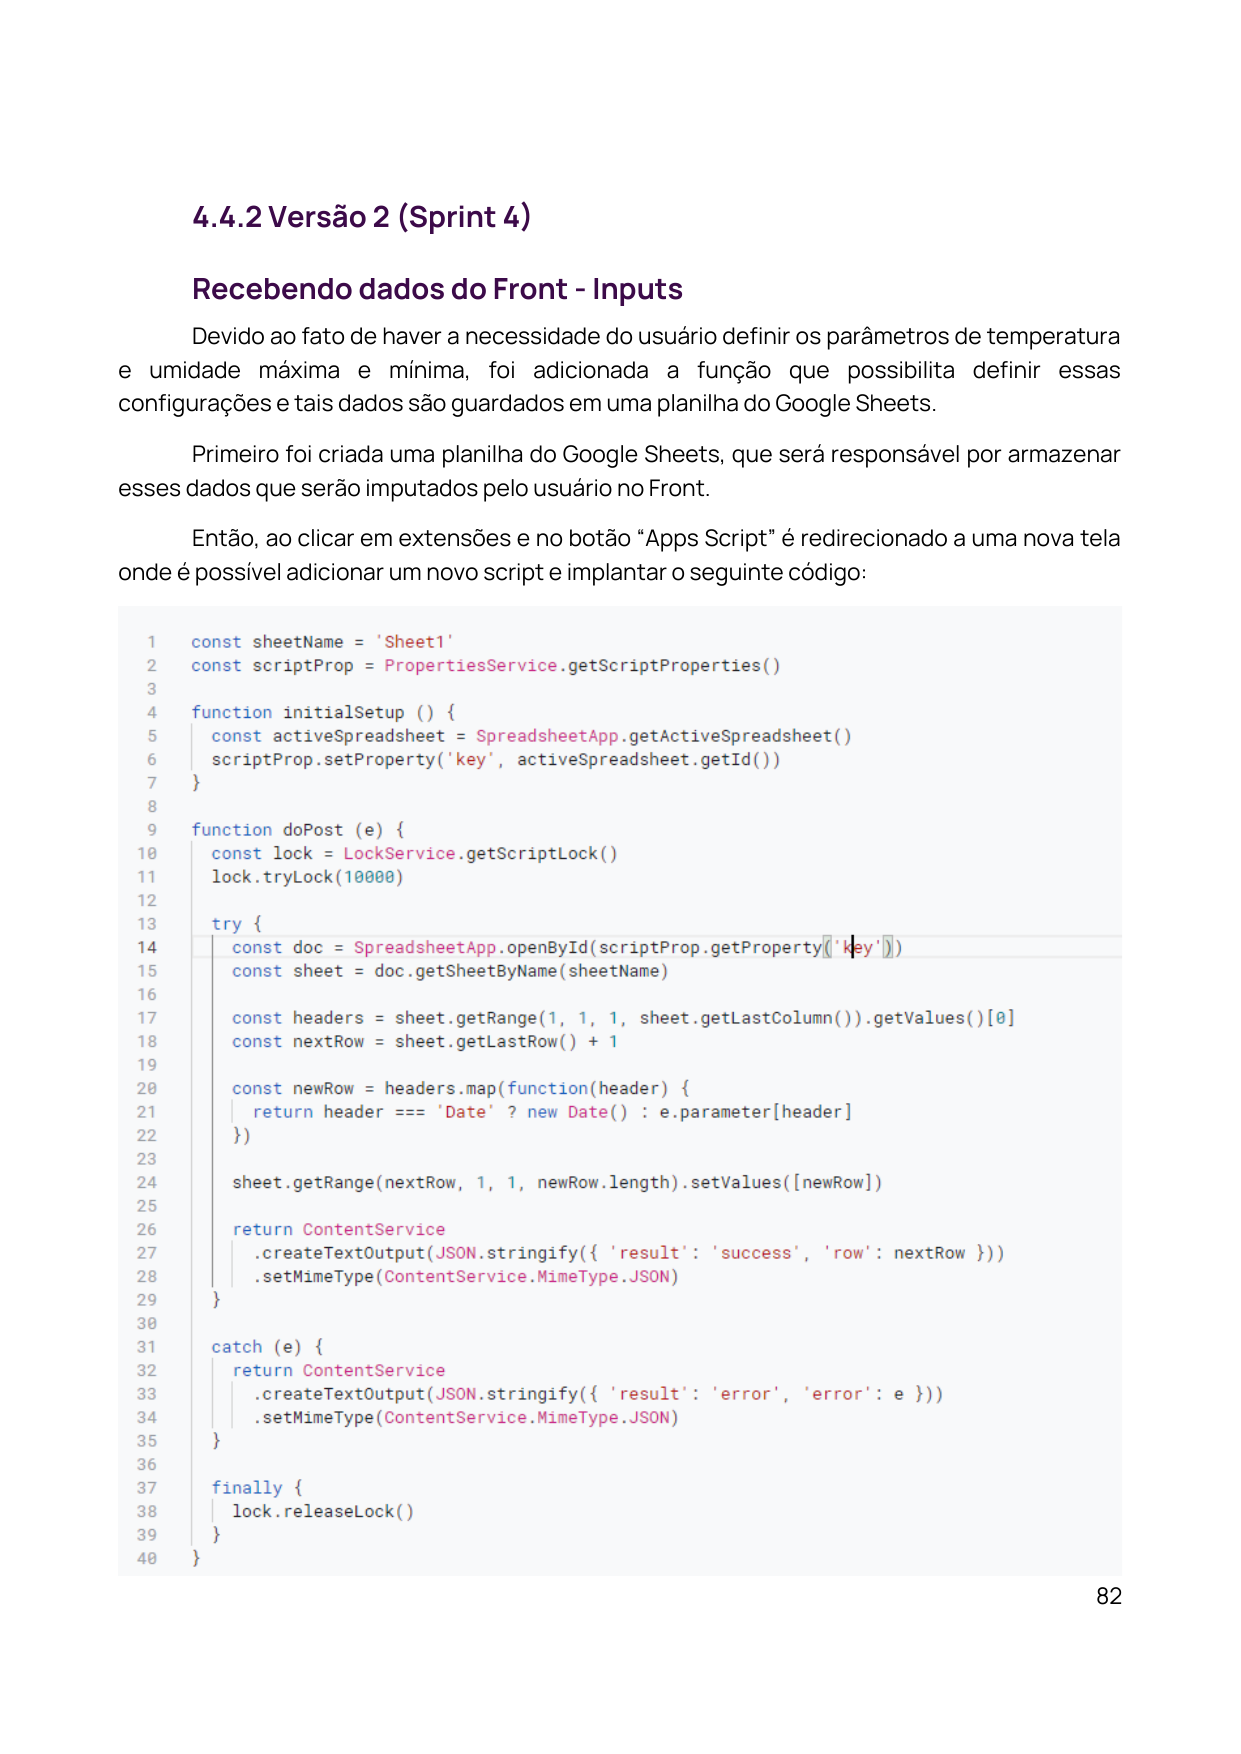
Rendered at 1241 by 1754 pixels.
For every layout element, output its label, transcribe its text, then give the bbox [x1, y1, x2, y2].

subtitle Recebendo dados do Front - Inputs [118, 268, 1122, 308]
text Então, ao clicar em extensões e no botão “Apps Script” é redirecionado a uma nova tela onde é possível adicionar um novo script e implantar o seguinte código: [118, 522, 1122, 587]
subtitle 4.4.2 Versão 2 (Sprint 4) [118, 196, 1122, 236]
text Primeiro foi criada uma planilha do Google Sheets, que será responsável por armazenar esses dados que serão imputados pelo usuário no Front. [118, 438, 1122, 503]
text Devido ao fato de haver a necessidade do usuário definir os parâmetros de temperatura e umidade máxima e mínima, foi adicionada a função que possibilita definir essas configurações e tais dados são guardados em uma planilha do Google Sheets. [118, 320, 1122, 419]
picture [118, 606, 1123, 1576]
